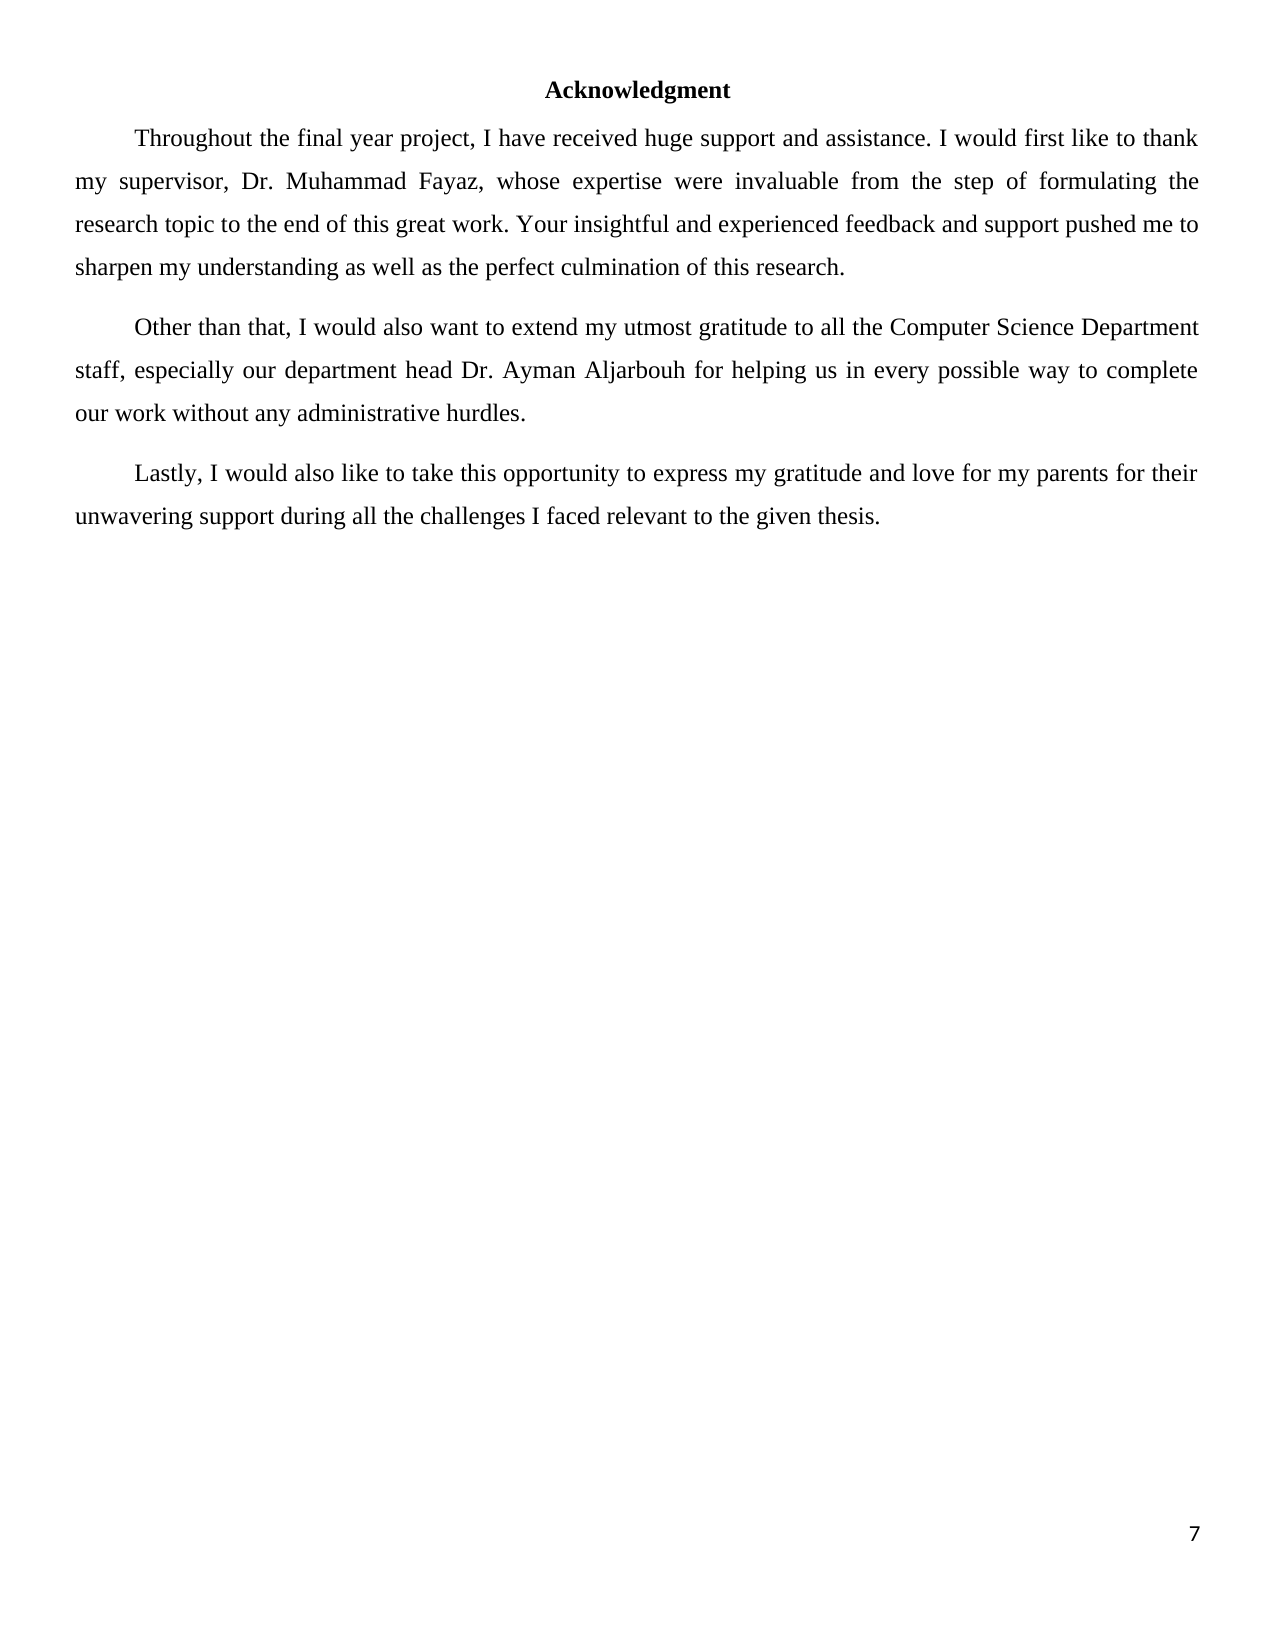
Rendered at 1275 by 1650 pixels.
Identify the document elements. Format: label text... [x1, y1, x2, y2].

text Acknowledgment [75, 75, 1200, 104]
text Throughout the final year project, I have received huge support and assistance. I would first like to thank my supervisor, Dr. Muhammad Fayaz, whose expertise were invaluable from the step of formulating the research topic to the end of this great work. Your insightful and experienced feedback and support pushed me to sharpen my understanding as well as the perfect culmination of this research. [75, 123, 1200, 281]
text Other than that, I would also want to extend my utmost gratitude to all the Computer Science Department staff, especially our department head Dr. Ayman Aljarbouh for helping us in every possible way to complete our work without any administrative hurdles. [75, 312, 1200, 427]
text Lastly, I would also like to take this opportunity to express my gratitude and love for my parents for their unwavering support during all the challenges I faced relevant to the given thesis. [75, 458, 1200, 530]
